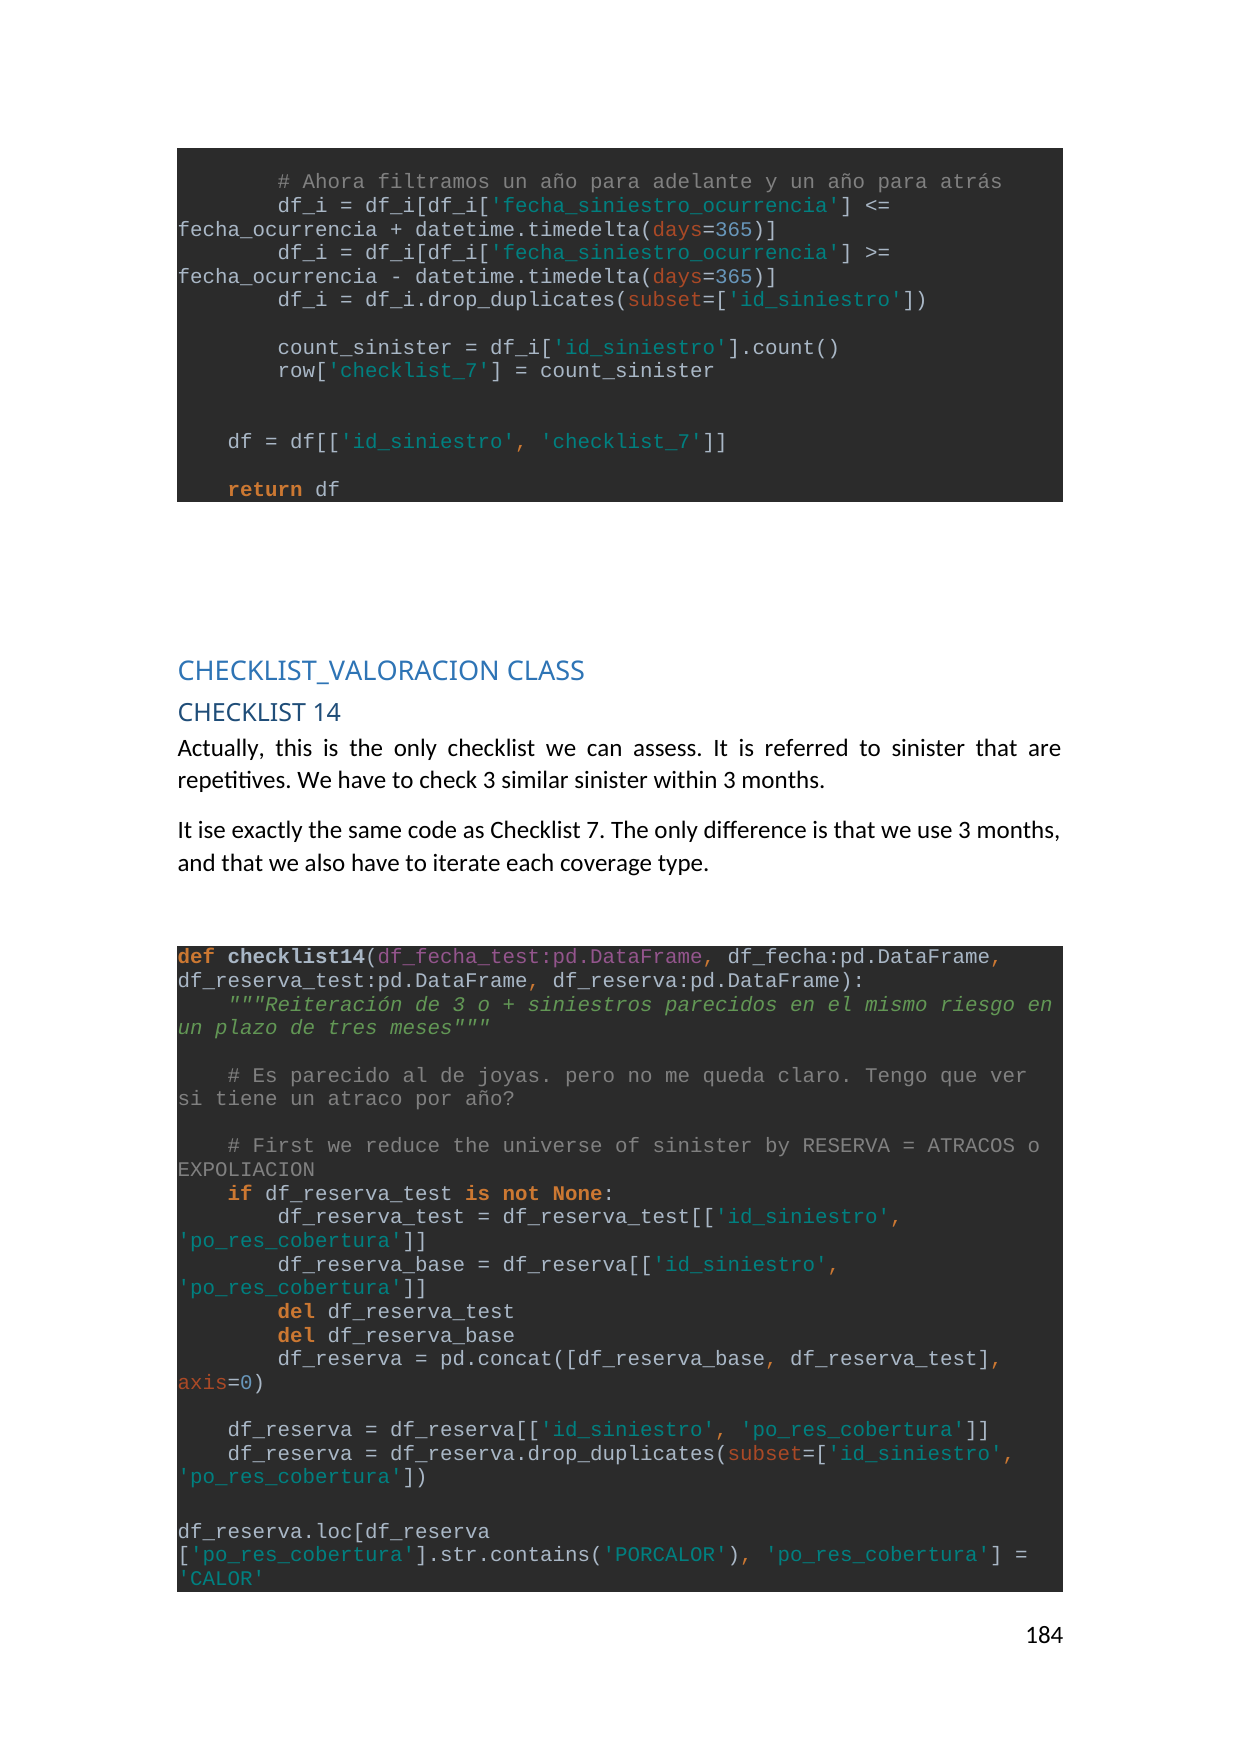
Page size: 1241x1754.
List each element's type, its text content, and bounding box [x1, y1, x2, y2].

text It ise exactly the same code as Checklist 7. The only difference is that we use 3 months, and that we also have to iterate each coverage type. [177, 814, 1063, 878]
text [177, 148, 1063, 502]
subtitle CHECKLIST_VALORACION CLASS [177, 651, 1063, 688]
text Actually, this is the only checklist we can assess. It is referred to sinister that are repetitives. We have to check 3 similar sinister within 3 months. [177, 732, 1063, 795]
subtitle CHECKLIST 14 [177, 695, 1063, 729]
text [177, 946, 1063, 1592]
